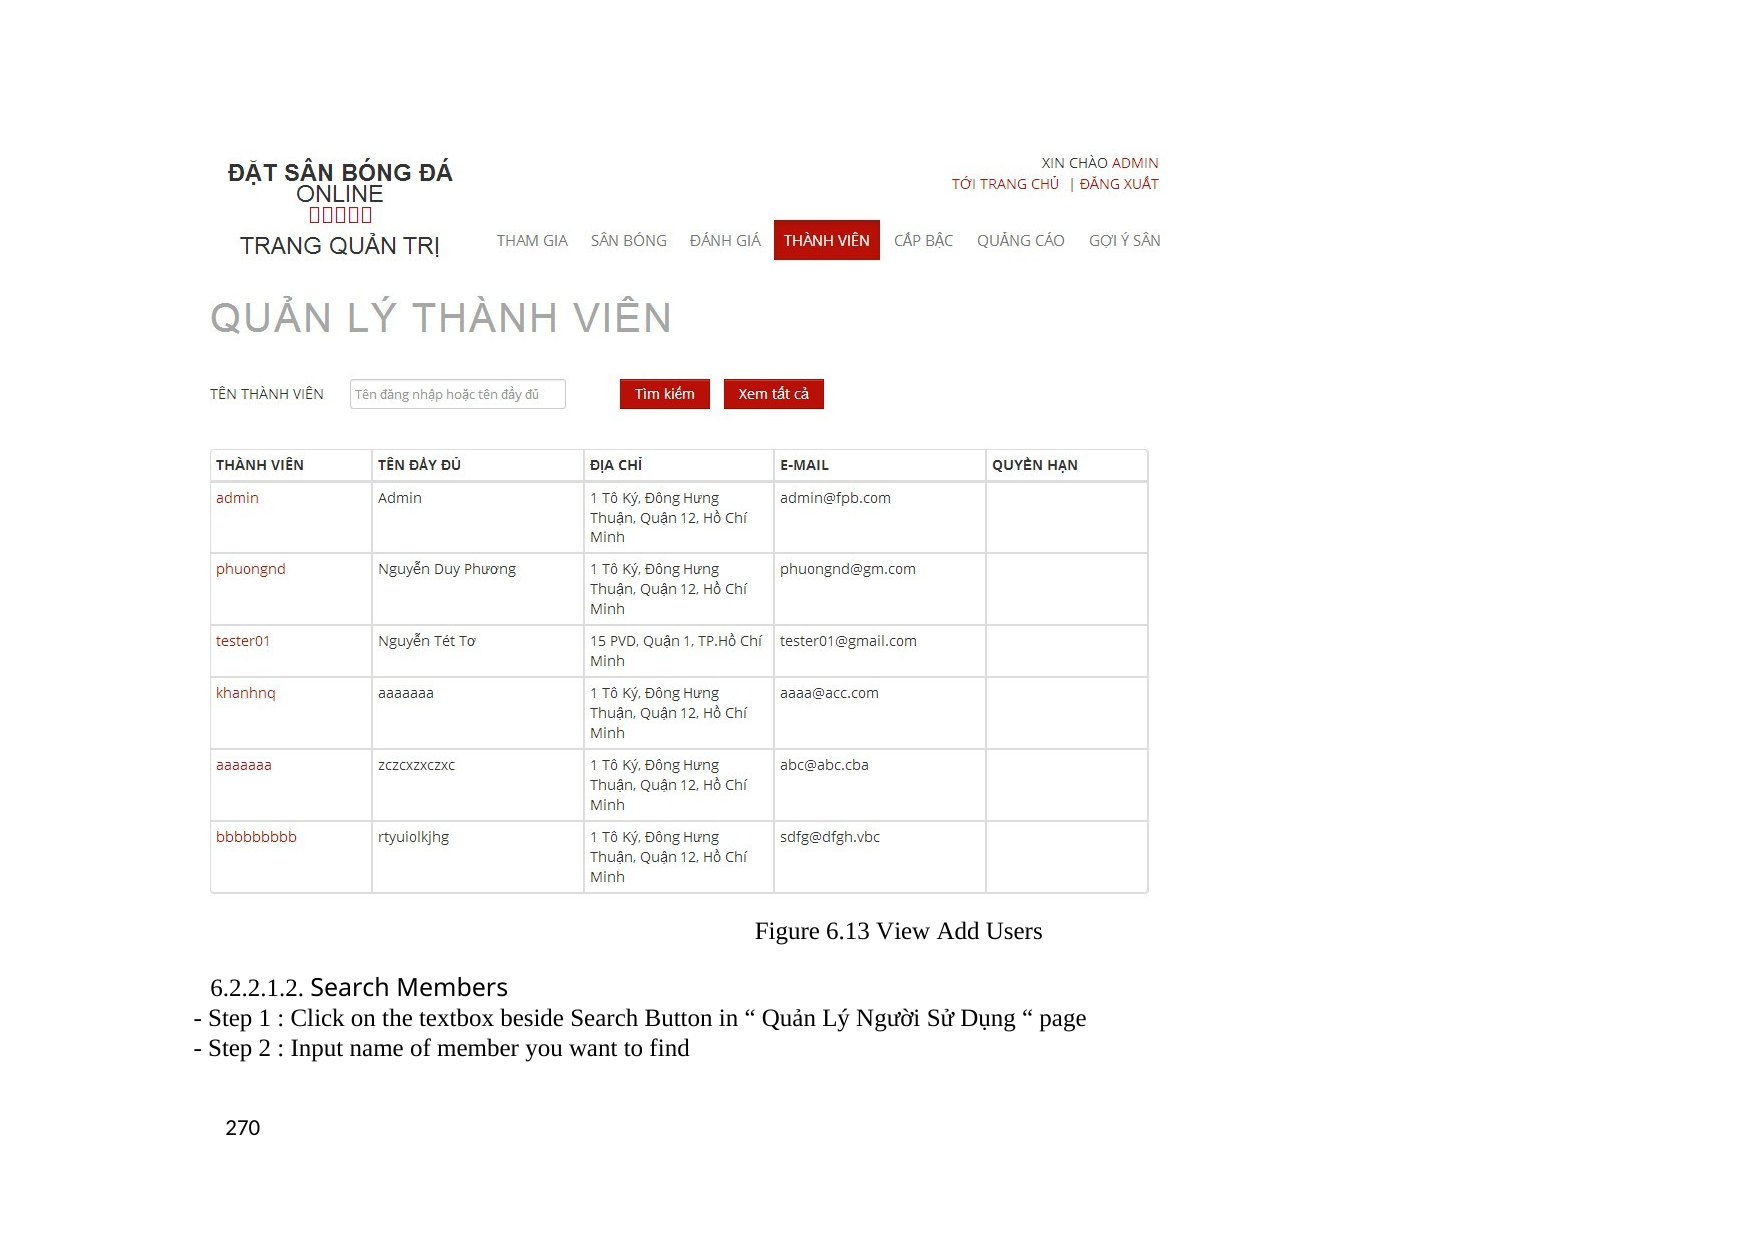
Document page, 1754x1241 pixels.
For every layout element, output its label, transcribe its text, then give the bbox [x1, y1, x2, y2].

subtitle Search Members [210, 970, 1604, 1003]
picture [193, 149, 1169, 915]
text Figure 6.13 View Add Users [193, 916, 1604, 945]
text - Step 2 : Input name of member you want to find [193, 1033, 1604, 1062]
text - Step 1 : Click on the textbox beside Search Button in “ Quản Lý Người Sử Dụng “ page [193, 1003, 1604, 1032]
